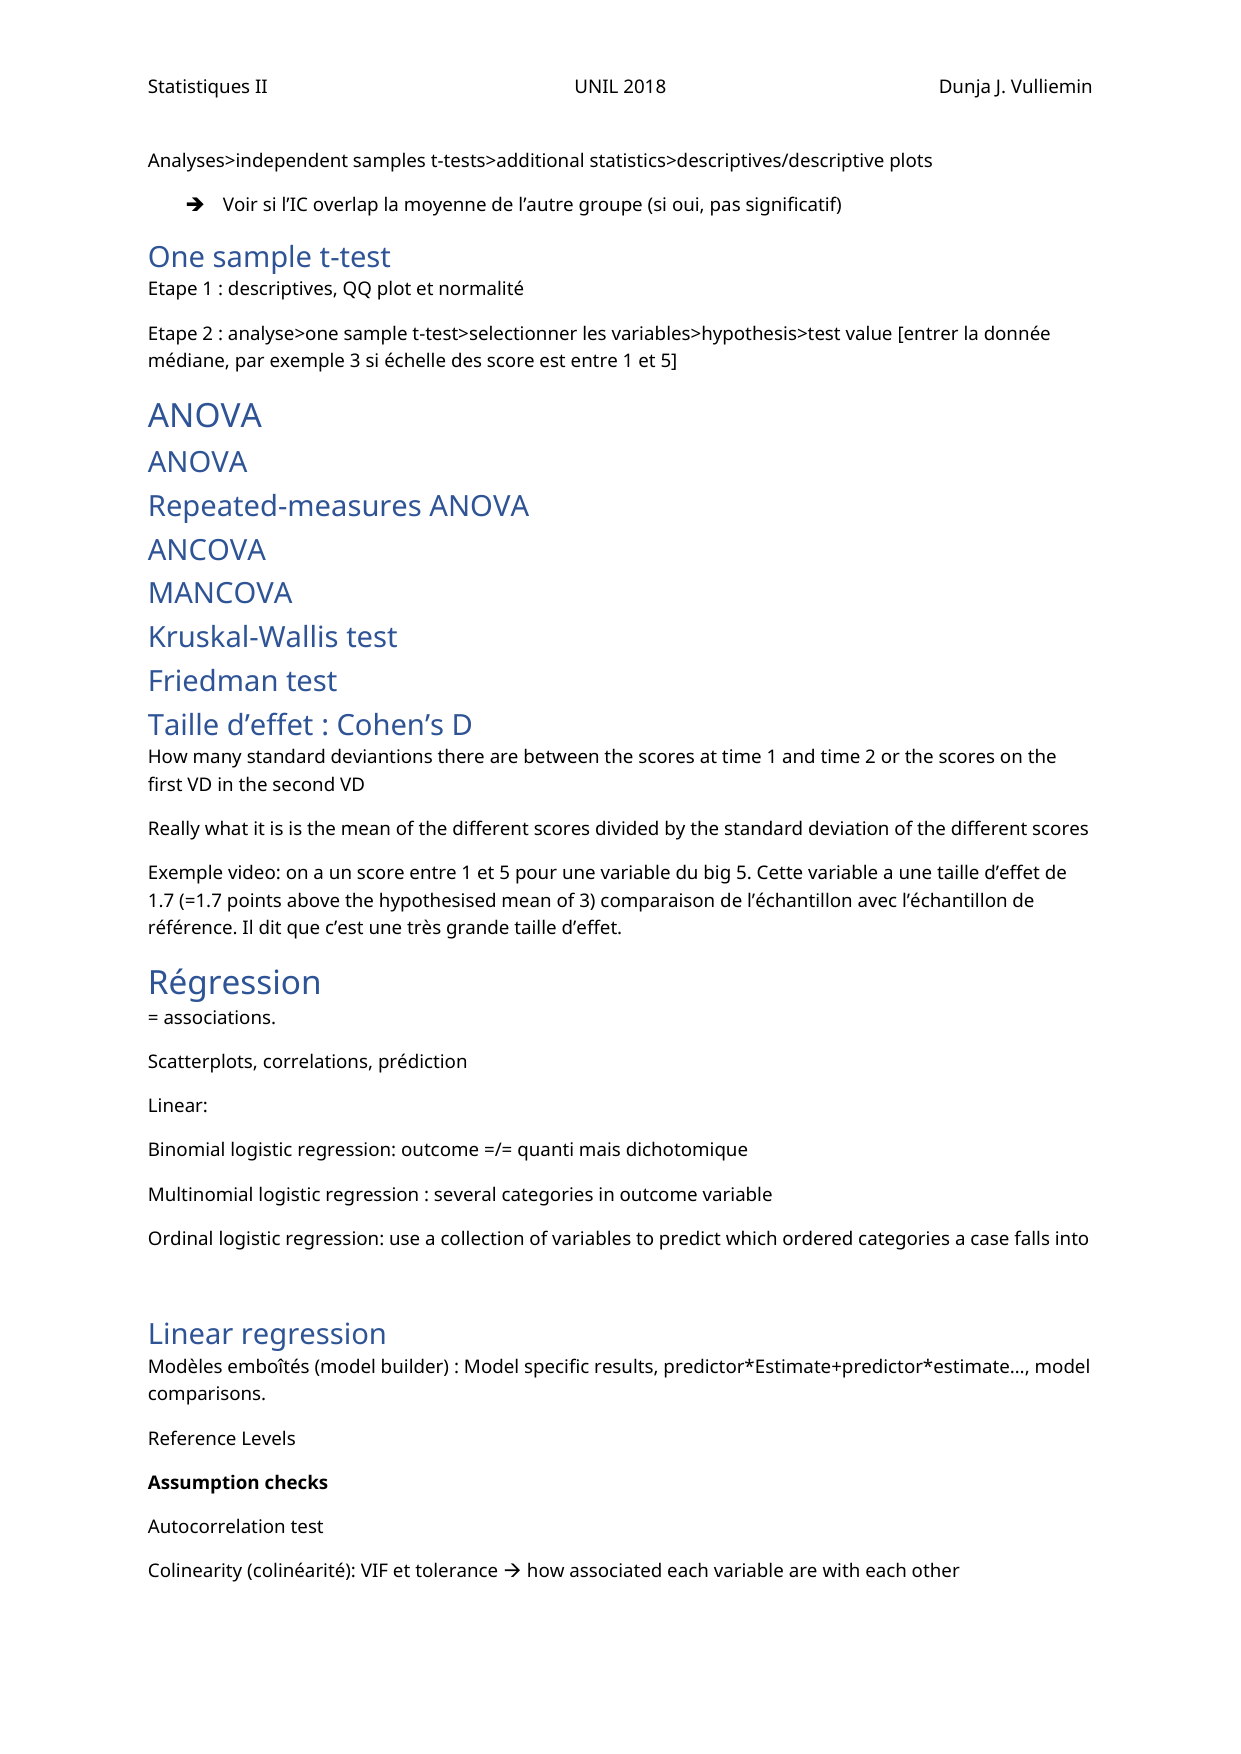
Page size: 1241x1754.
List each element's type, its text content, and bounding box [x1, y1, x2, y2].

text Modèles emboîtés (model builder) : Model specific results, predictor*Estimate+predictor*estimate…, model comparisons. [148, 1353, 1093, 1406]
subtitle Taille d’effet : Cohen’s D [148, 704, 1093, 744]
text Reference Levels [148, 1425, 1093, 1450]
text = associations. [148, 1004, 1093, 1030]
subtitle Repeated-measures ANOVA [148, 485, 1093, 524]
subtitle Kruskal-Wallis test [148, 616, 1093, 656]
subtitle ANCOVA [148, 529, 1093, 568]
subtitle One sample t-test [148, 236, 1093, 276]
text Scatterplots, correlations, prédiction [148, 1048, 1093, 1074]
text Analyses>independent samples t-tests>additional statistics>descriptives/descriptive plots [148, 148, 1093, 173]
subtitle ANOVA [148, 391, 1093, 437]
text Binomial logistic regression: outcome =/= quanti mais dichotomique [148, 1137, 1093, 1162]
text Exemple video: on a un score entre 1 et 5 pour une variable du big 5. Cette variable a une taille d’effet de 1.7 (=1.7 points above the hypothesised mean of 3) comparaison de l’échantillon avec l’échantillon de référence. Il dit que c’est une très grande taille d’effet. [148, 860, 1093, 940]
subtitle Régression [148, 959, 1093, 1004]
text Linear: [148, 1093, 1093, 1118]
text Autocorrelation test [148, 1513, 1093, 1539]
subtitle Friedman test [148, 660, 1093, 700]
text Assumption checks [148, 1469, 1093, 1494]
text Really what it is is the mean of the different scores divided by the standard deviation of the different scores [148, 816, 1093, 841]
subtitle MANCOVA [148, 573, 1093, 612]
text Ordinal logistic regression: use a collection of variables to predict which ordered categories a case falls into [148, 1225, 1093, 1251]
text Multinomial logistic regression : several categories in outcome variable [148, 1181, 1093, 1206]
text How many standard deviantions there are between the scores at time 1 and time 2 or the scores on the first VD in the second VD [148, 744, 1093, 797]
list Voir si l’IC overlap la moyenne de l’autre groupe (si oui, pas significatif) [185, 192, 1093, 217]
text Etape 1 : descriptives, QQ plot et normalité [148, 276, 1093, 301]
subtitle ANOVA [148, 441, 1093, 481]
text Etape 2 : analyse>one sample t-test>selectionner les variables>hypothesis>test value [entrer la donnée médiane, par exemple 3 si échelle des score est entre 1 et 5] [148, 320, 1093, 373]
subtitle Linear regression [148, 1313, 1093, 1353]
text Colinearity (colinéarité): VIF et tolerance how associated each variable are with each other [148, 1557, 1093, 1583]
